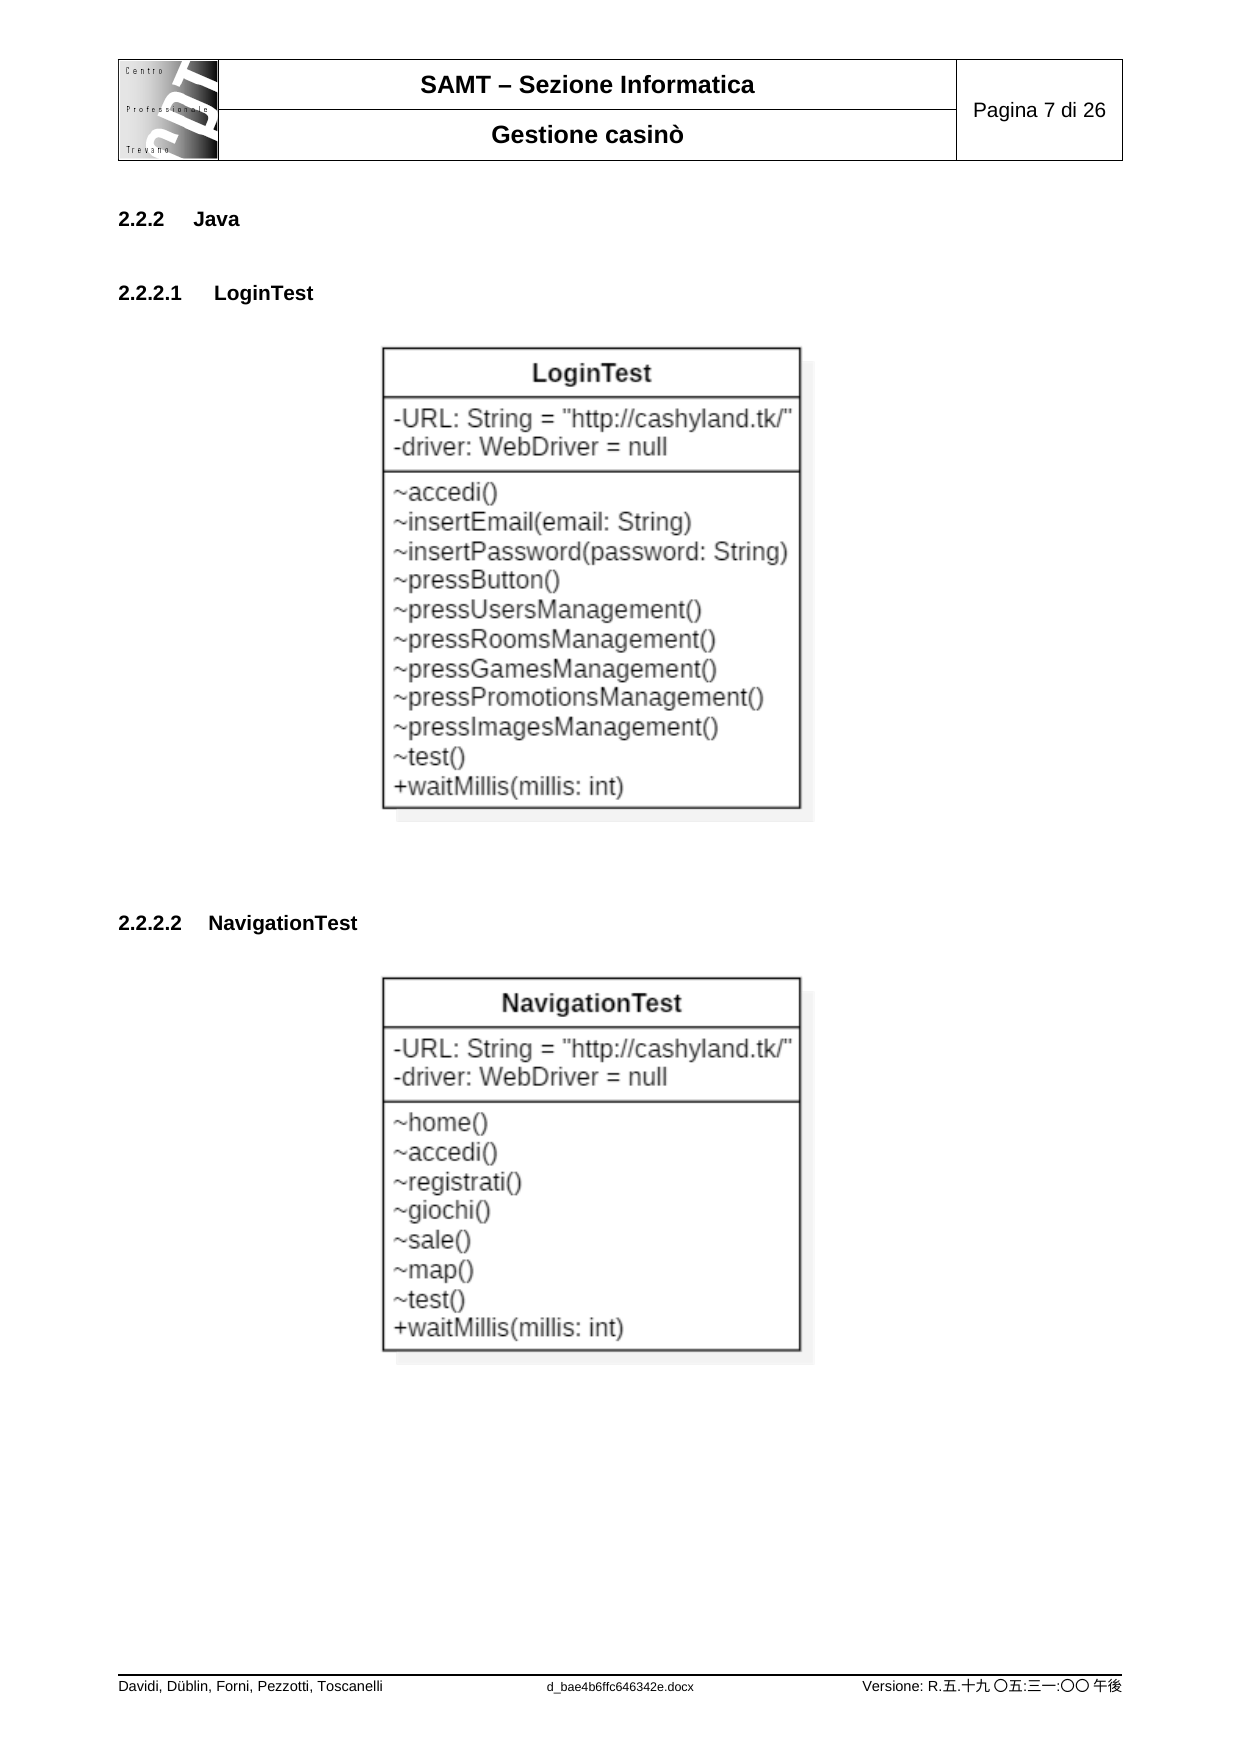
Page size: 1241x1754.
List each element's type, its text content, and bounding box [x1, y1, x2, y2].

picture [364, 329, 876, 886]
picture [118, 60, 218, 159]
subtitle Java [118, 207, 1122, 231]
picture [364, 960, 876, 1429]
subtitle LoginTest [118, 281, 1122, 305]
subtitle NavigationTest [118, 911, 1122, 935]
